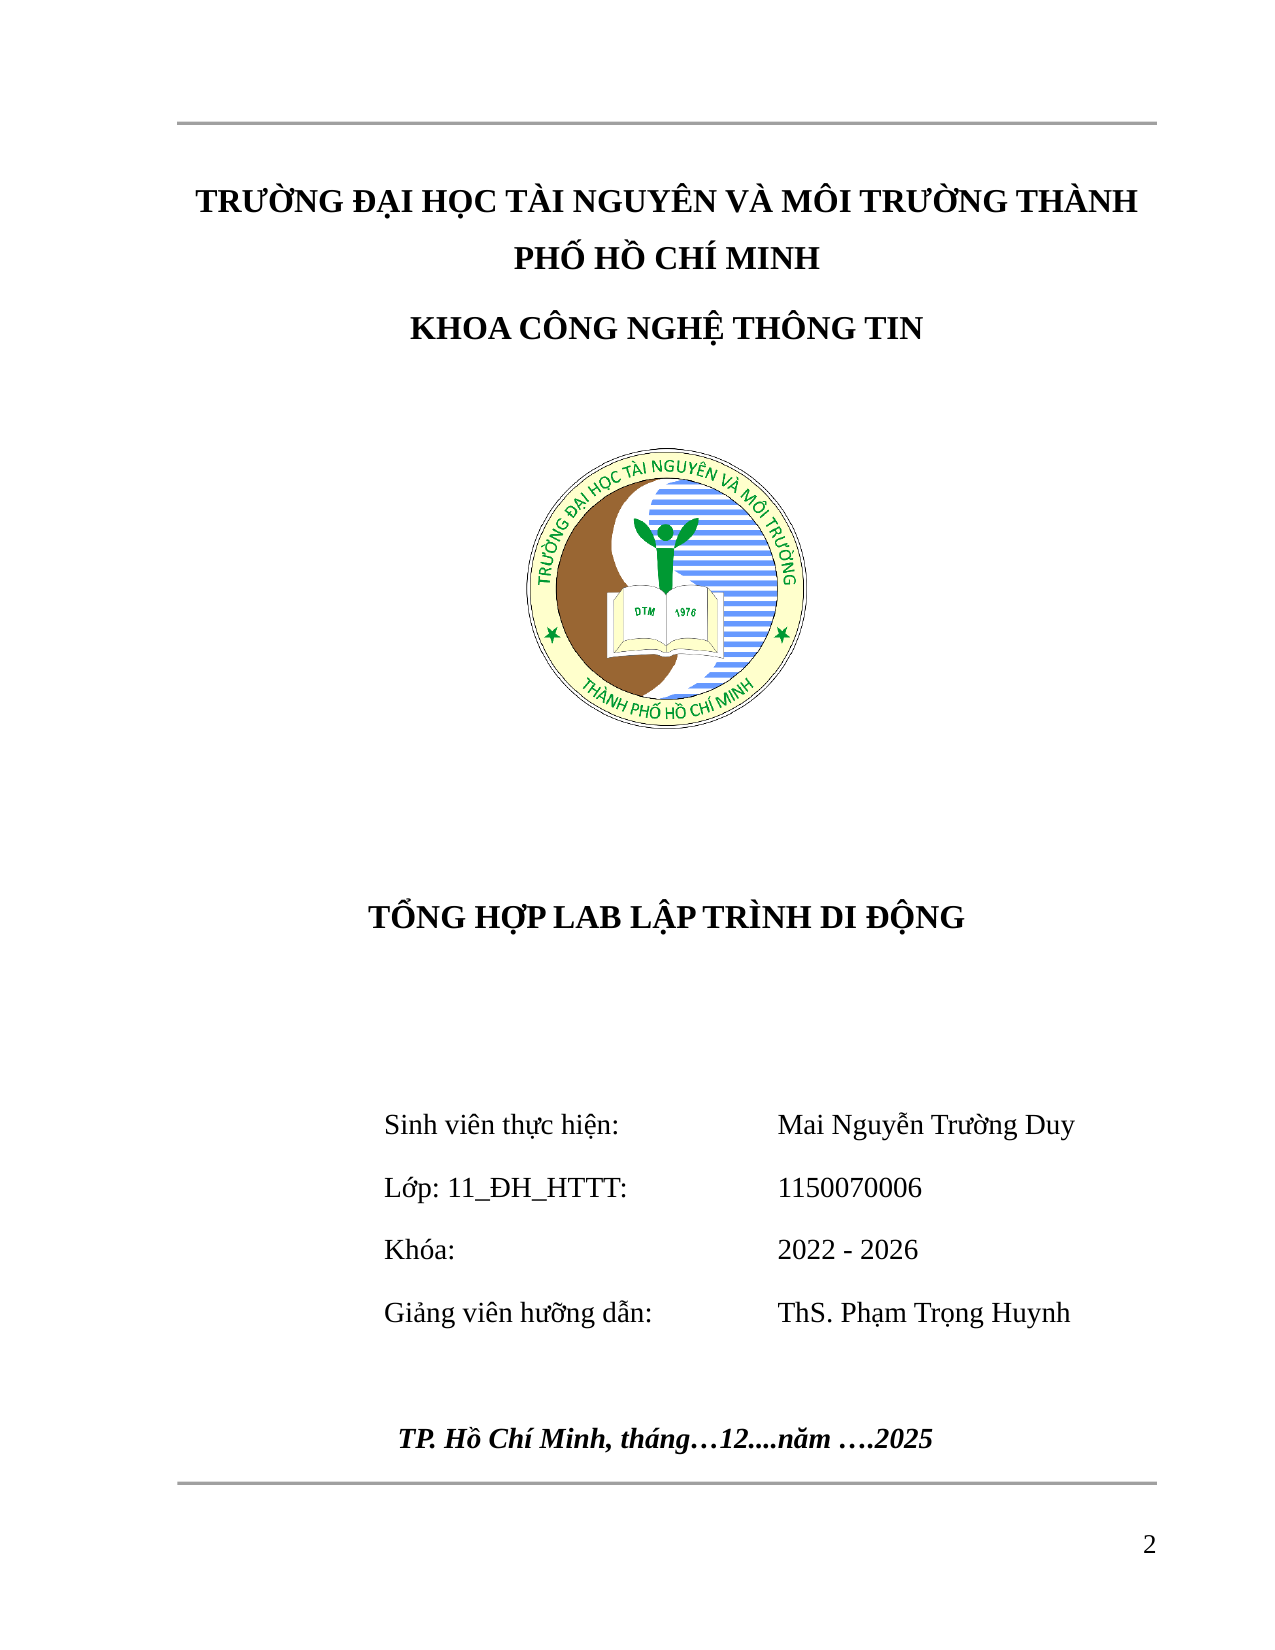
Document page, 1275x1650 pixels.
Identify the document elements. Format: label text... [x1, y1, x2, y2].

text Lớp: 11_ĐH_HTTT: 1150070006 [384, 1170, 1156, 1203]
picture [526, 448, 807, 729]
text Khóa: 2022 - 2026 [384, 1232, 1156, 1266]
text TỔNG HỢP LAB LẬP TRÌNH DI ĐỘNG [177, 897, 1156, 935]
text Giảng viên hưỡng dẫn: ThS. Phạm Trọng Huynh [384, 1295, 1156, 1329]
text Sinh viên thực hiện: Mai Nguyễn Trường Duy [384, 1107, 1156, 1140]
text KHOA CÔNG NGHỆ THÔNG TIN [177, 308, 1156, 347]
text TRƯỜNG ĐẠI HỌC TÀI NGUYÊN VÀ MÔI TRƯỜNG THÀNH PHỐ HỒ CHÍ MINH [177, 181, 1156, 277]
text TP. Hồ Chí Minh, tháng…12....năm ….2025 [177, 1421, 1156, 1454]
